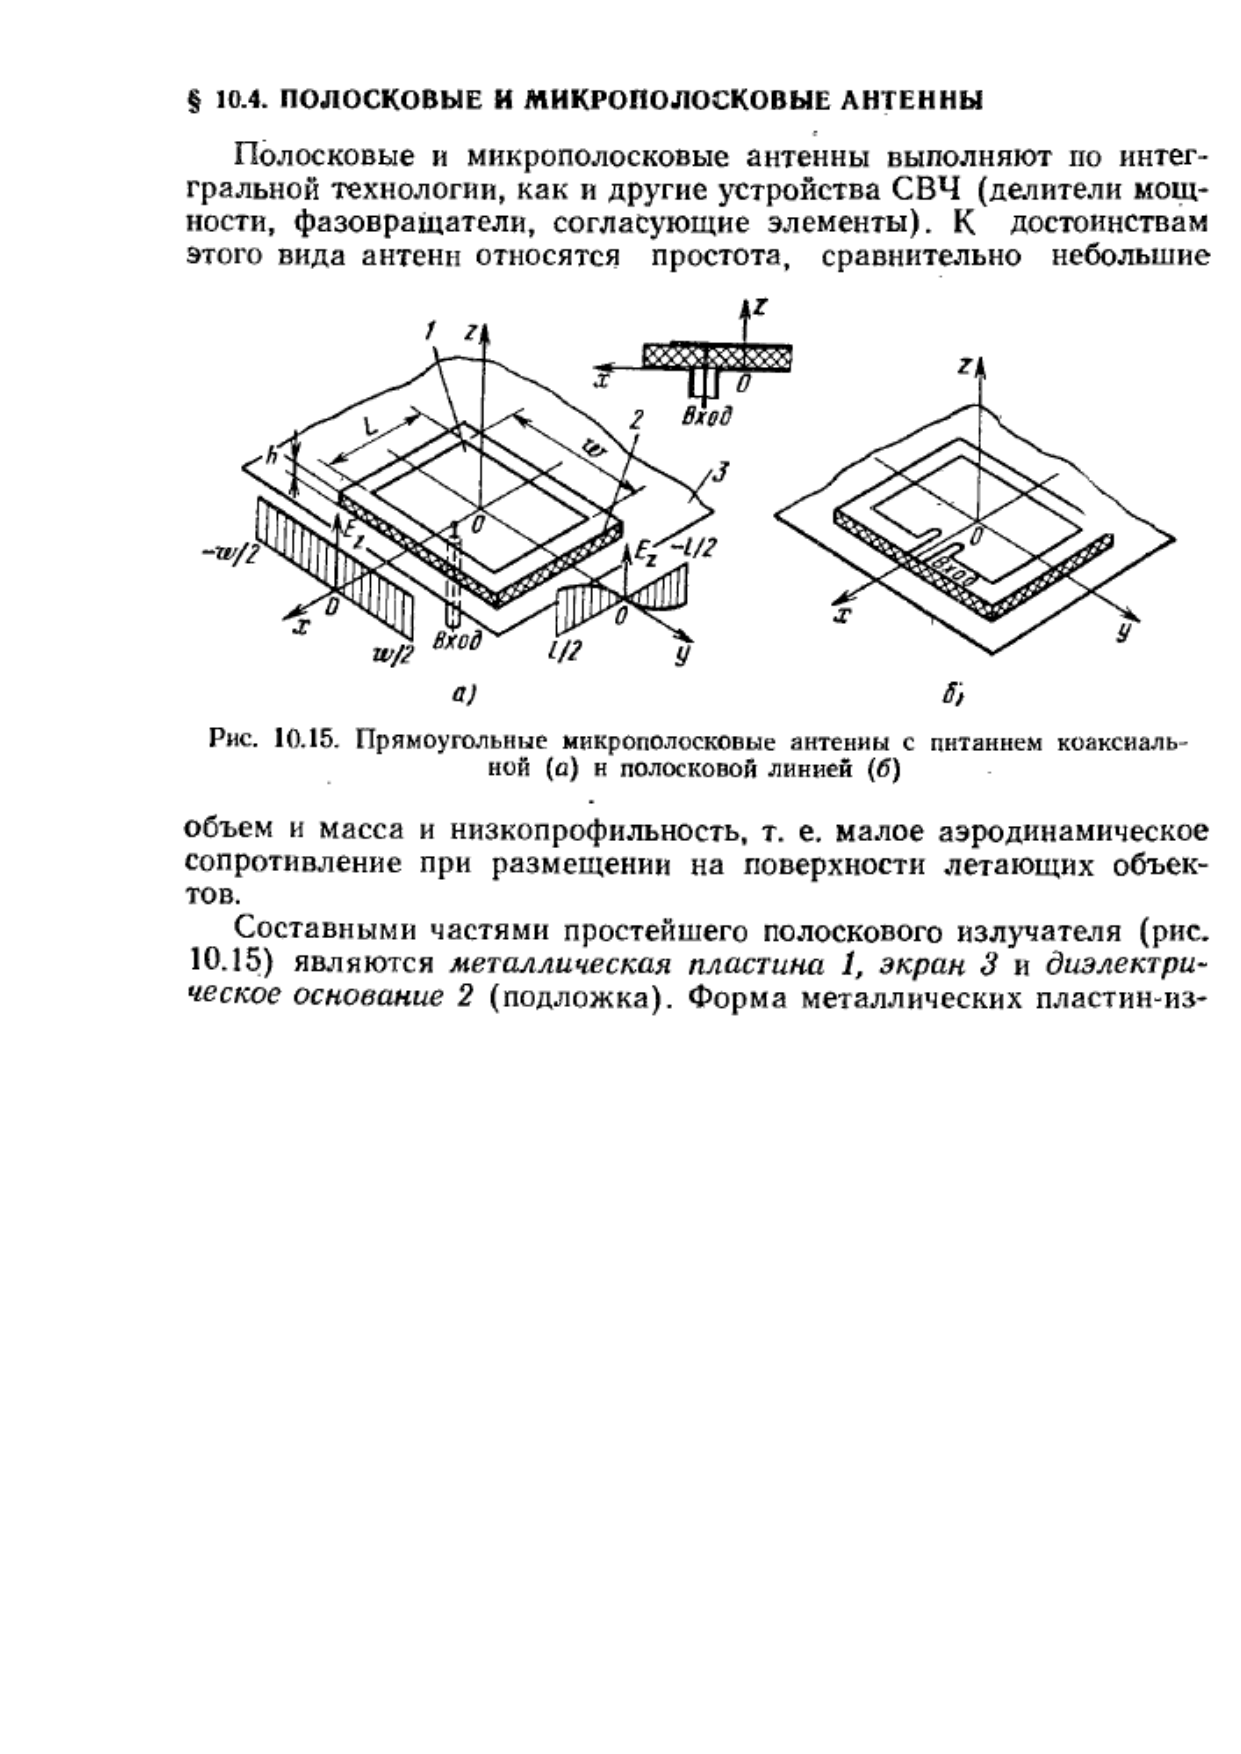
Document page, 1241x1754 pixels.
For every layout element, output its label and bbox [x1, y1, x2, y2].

picture [154, 73, 1232, 1021]
